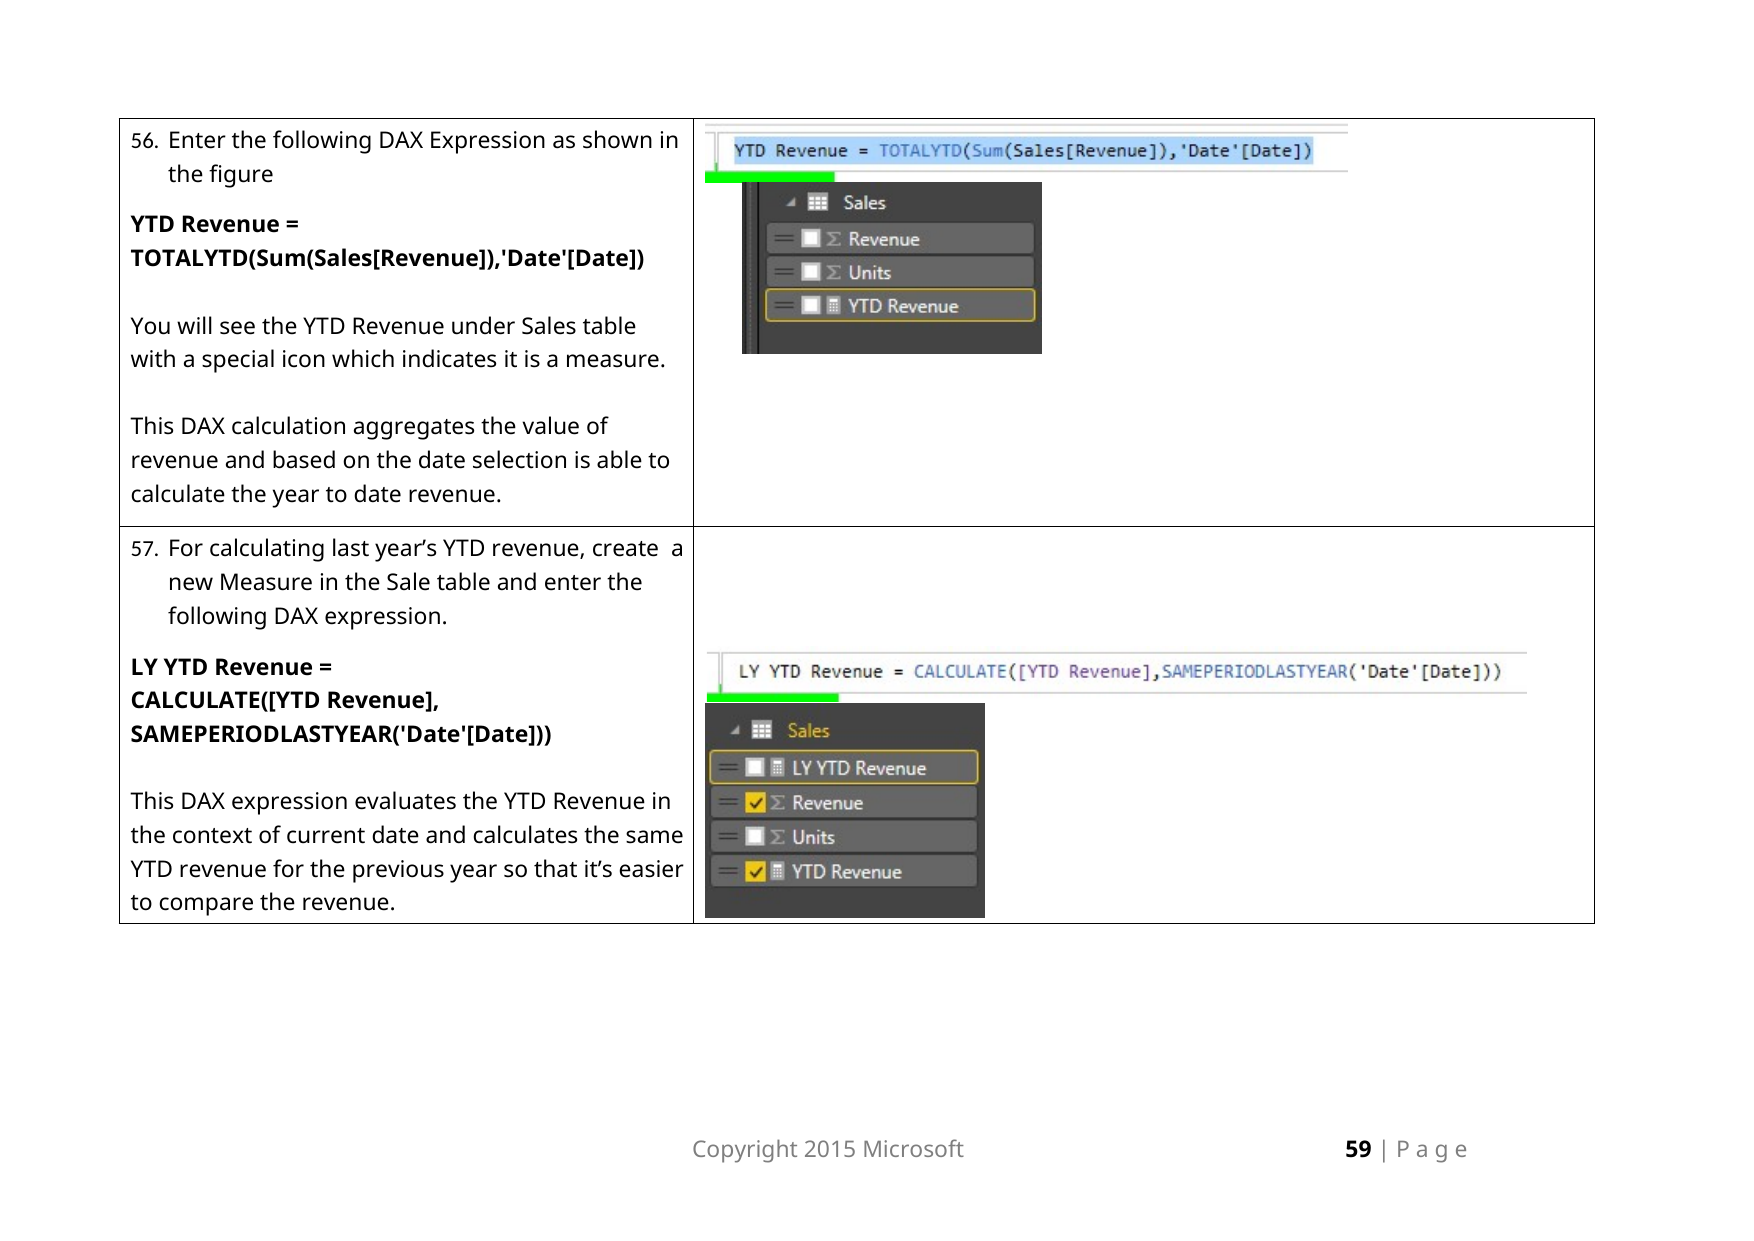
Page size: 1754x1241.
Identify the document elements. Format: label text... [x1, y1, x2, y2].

table_cell [694, 527, 1594, 922]
table_cell For calculating last year’s YTD revenue, create a new Measure in the Sale table and enter the following DAX expression. LY YTD Revenue = CALCULATE([YTD Revenue], SAMEPERIODLASTYEAR('Date'[Date])) This DAX expression evaluates the YTD Revenue in the context of current date and calculates the same YTD revenue for the previous year so that it’s easier to compare the revenue. [120, 527, 693, 922]
table_header [694, 119, 1594, 526]
table_header Enter the following DAX Expression as shown in the figure YTD Revenue = TOTALYTD(Sum(Sales[Revenue]),'Date'[Date]) You will see the YTD Revenue under Sales table with a special icon which indicates it is a measure. This DAX calculation aggregates the value of revenue and based on the date selection is able to calculate the year to date revenue. [120, 119, 693, 526]
picture [706, 646, 1527, 702]
picture [705, 703, 985, 918]
picture [705, 123, 1348, 354]
